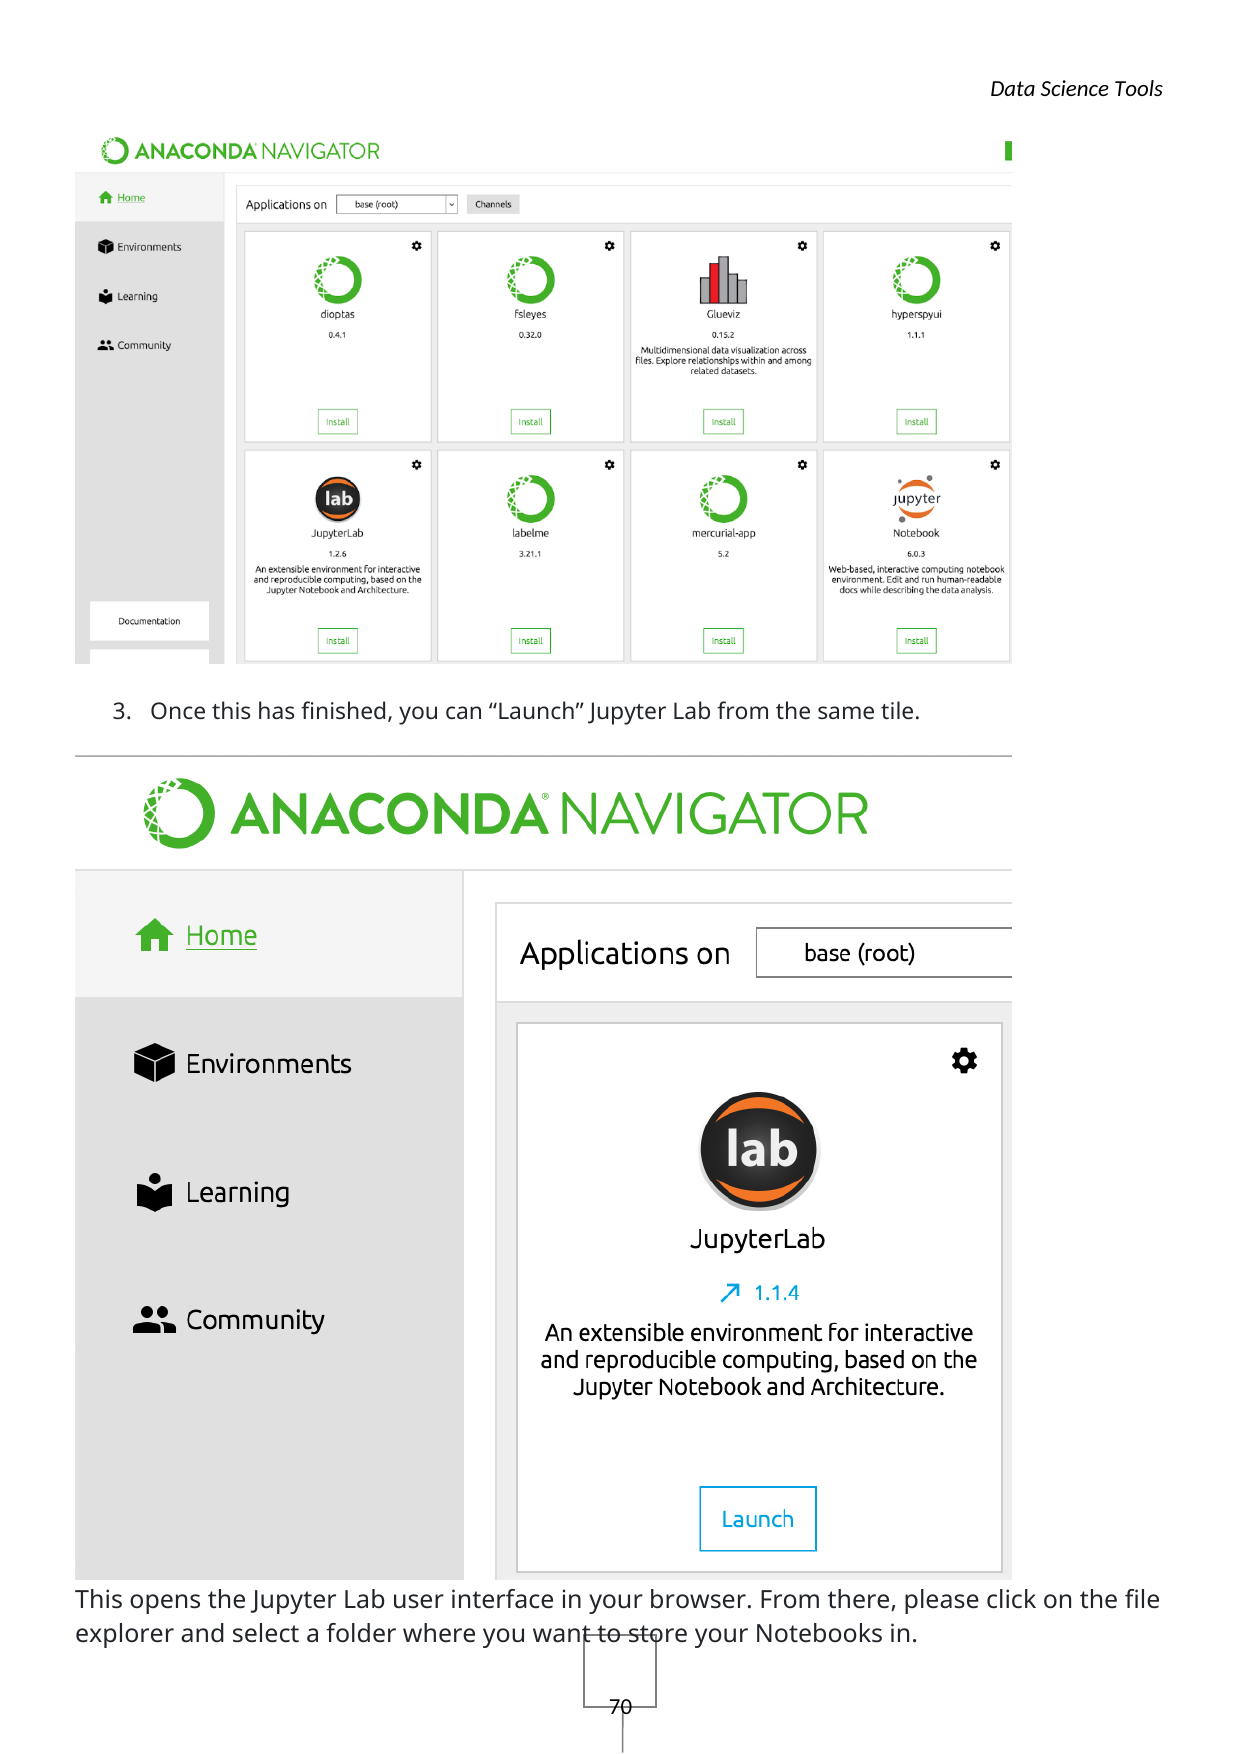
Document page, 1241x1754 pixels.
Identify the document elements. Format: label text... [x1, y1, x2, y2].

picture [75, 755, 1012, 1580]
picture [75, 129, 1012, 664]
list Once this has finished, you can “Launch” Jupyter Lab from the same tile. [112, 695, 1165, 726]
text This opens the Jupyter Lab user interface in your browser. From there, please click on the file explorer and select a folder where you want to store your Notebooks in. [75, 1582, 1165, 1650]
